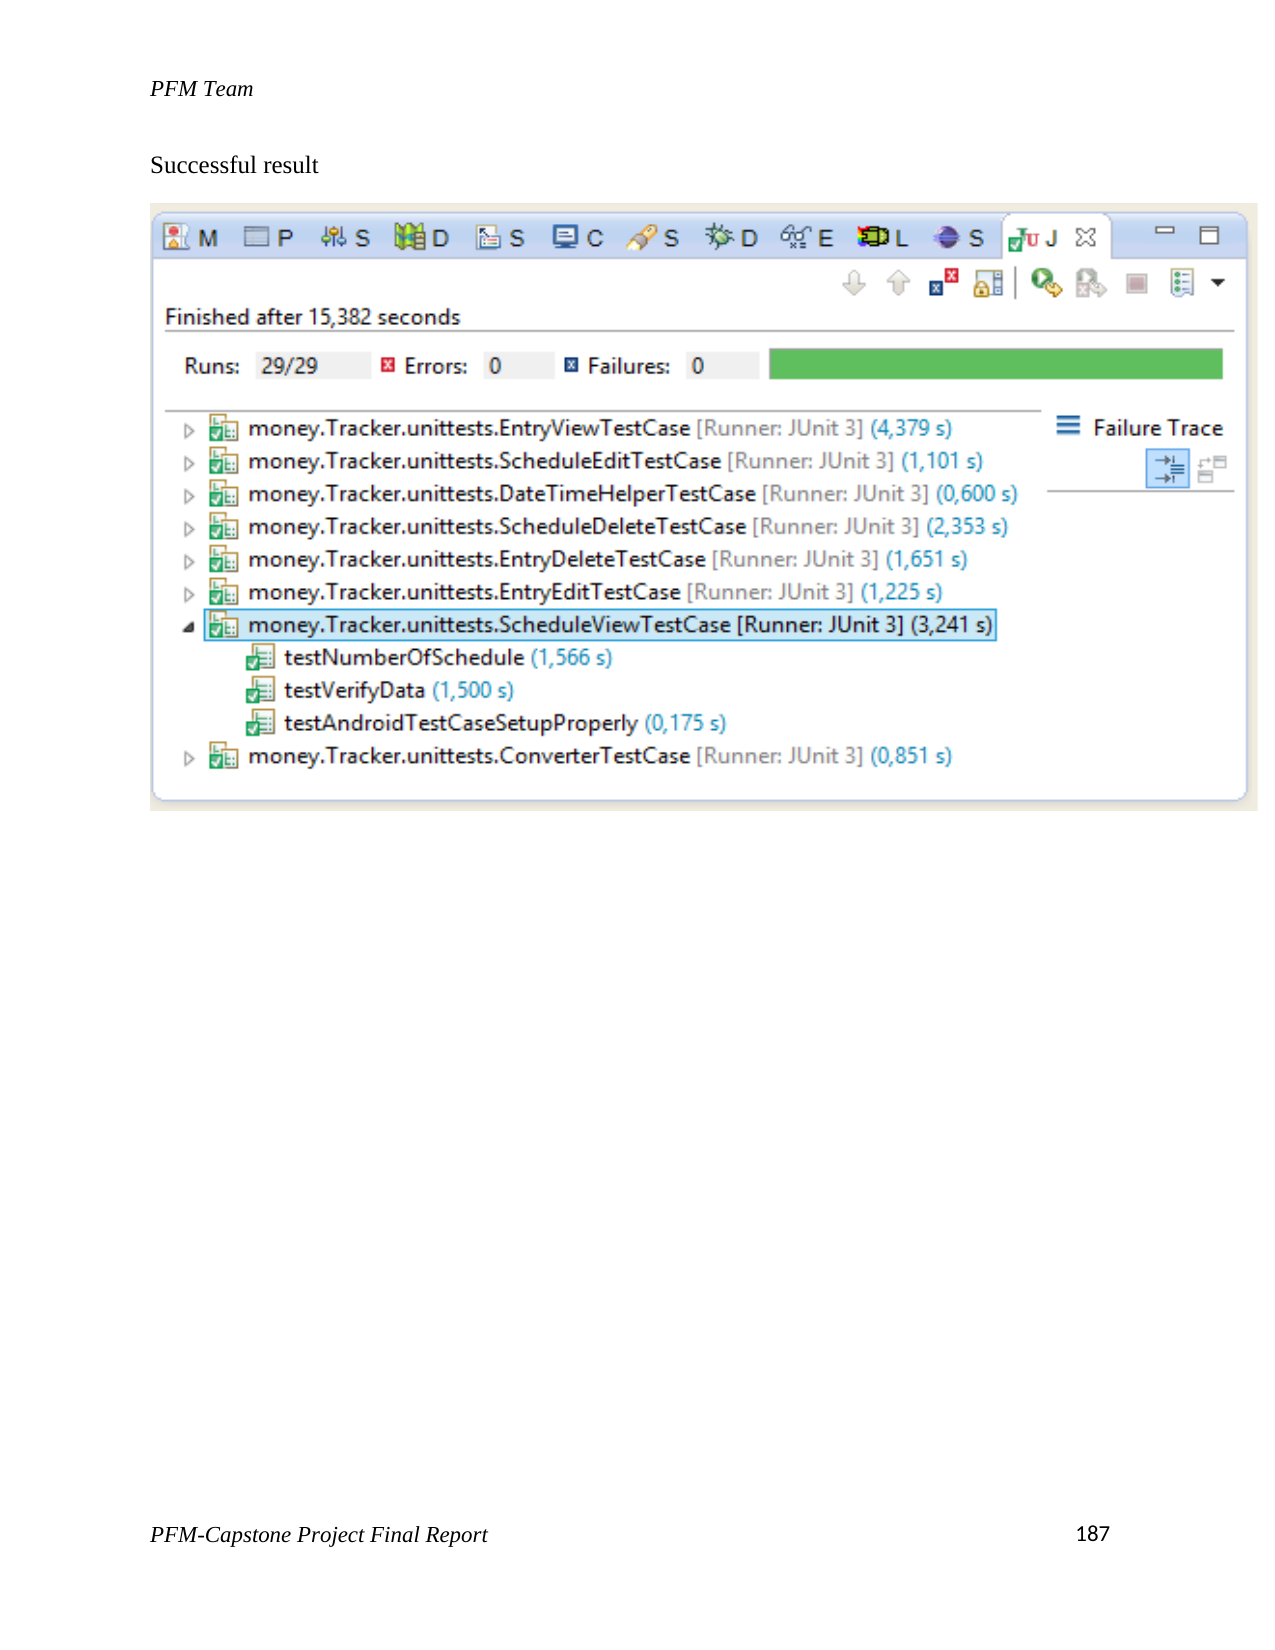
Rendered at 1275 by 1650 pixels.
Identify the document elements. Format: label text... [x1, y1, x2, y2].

picture [150, 203, 1258, 811]
text Successful result [150, 150, 1125, 179]
